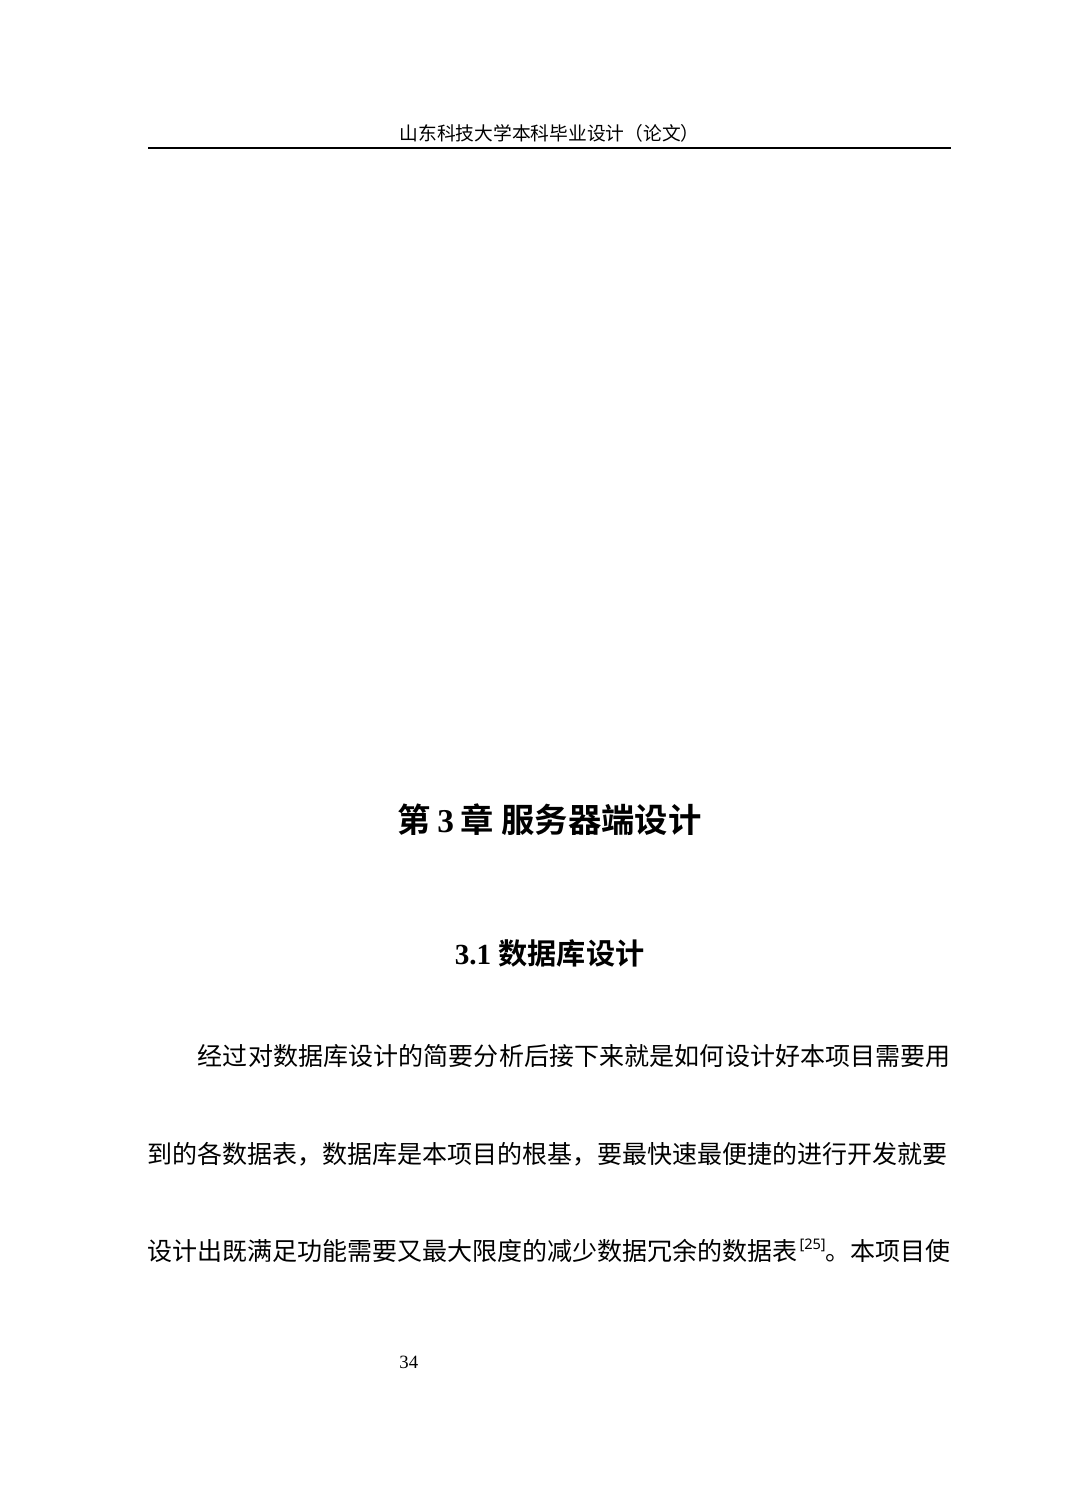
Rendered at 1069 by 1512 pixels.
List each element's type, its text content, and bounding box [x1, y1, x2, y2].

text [148, 1022, 951, 1282]
text 第3章 服务器端设计 [148, 786, 951, 851]
text 3.1 数据库设计 [148, 919, 951, 984]
